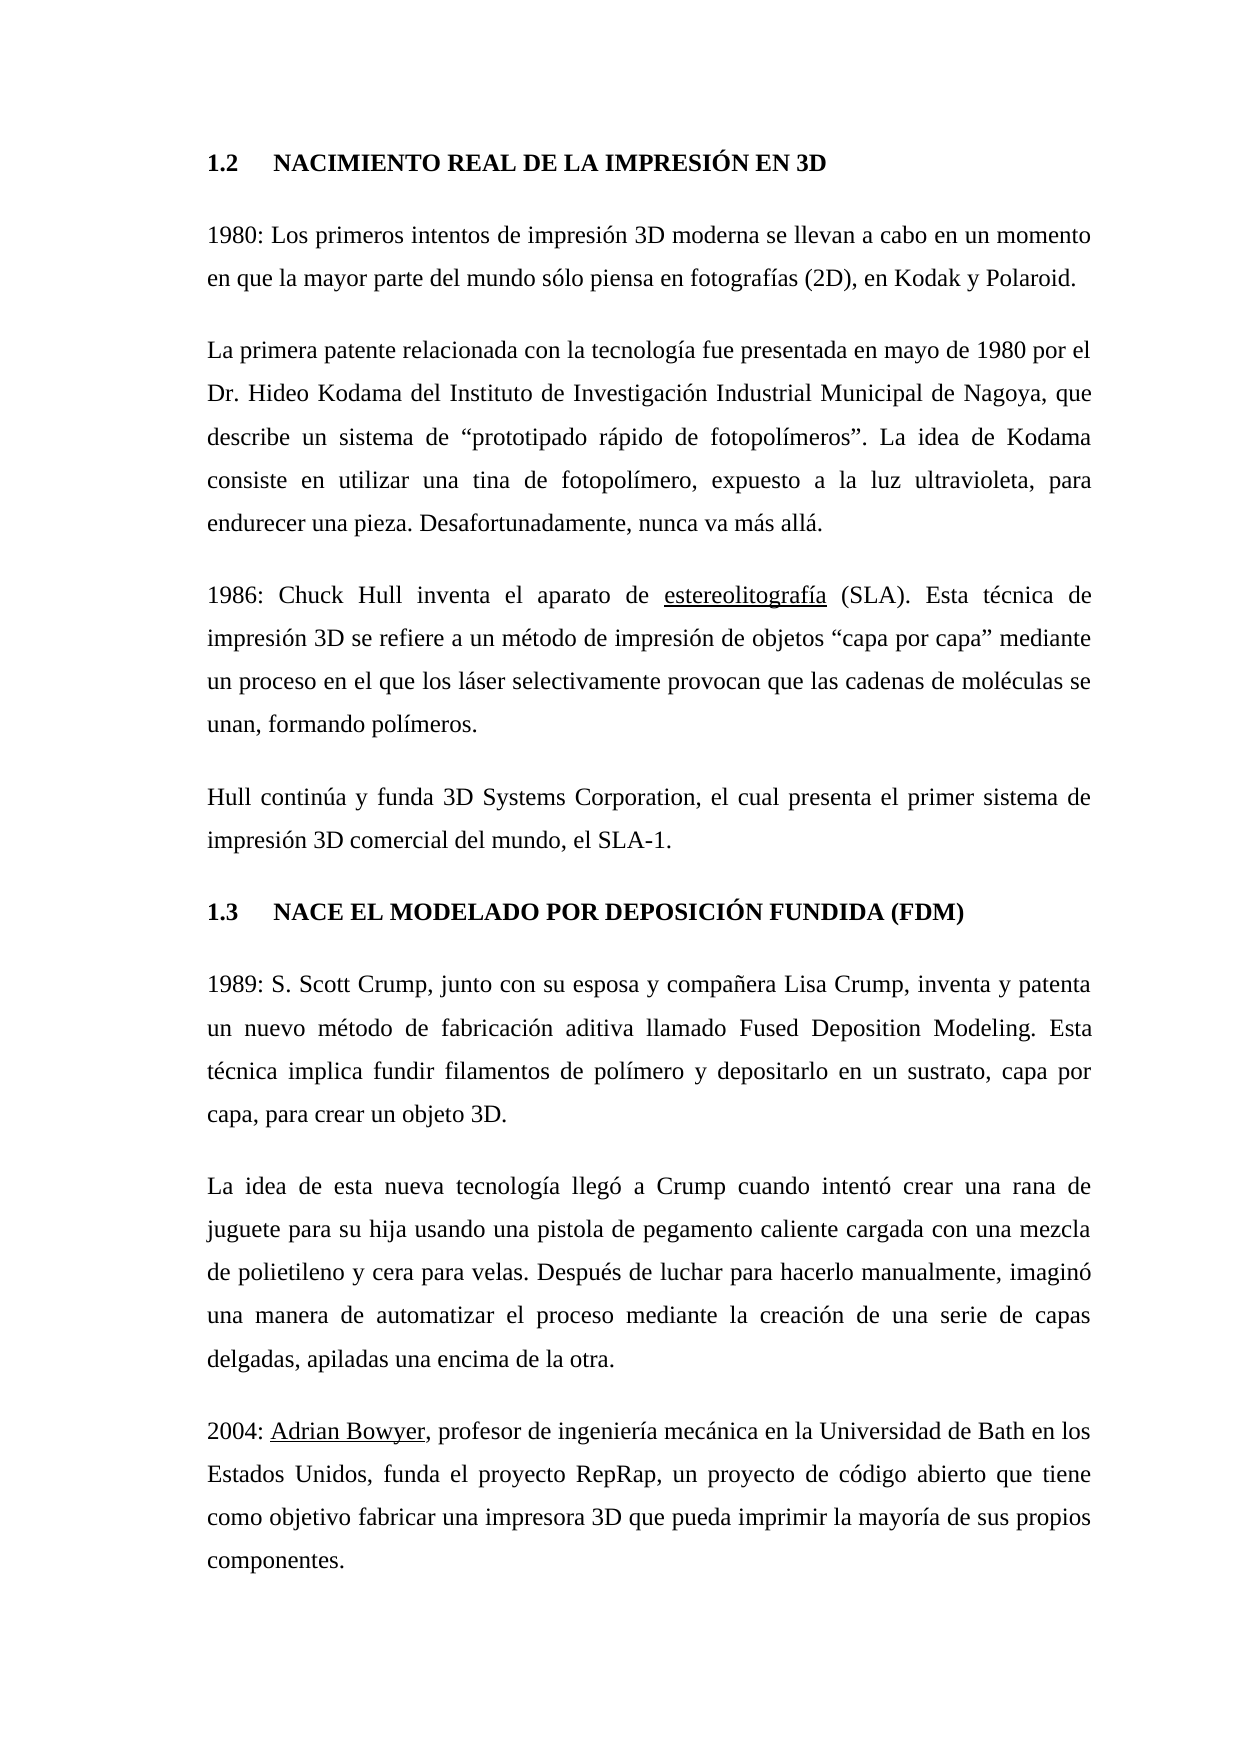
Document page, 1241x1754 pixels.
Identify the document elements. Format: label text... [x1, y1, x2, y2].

subtitle NACE EL MODELADO POR DEPOSICIÓN FUNDIDA (FDM) [207, 897, 1092, 926]
text 1989: S. Scott Crump, junto con su esposa y compañera Lisa Crump, inventa y patenta un nuevo método de fabricación aditiva llamado Fused Deposition Modeling. Esta técnica implica fundir filamentos de polímero y depositarlo en un sustrato, capa por capa, para crear un objeto 3D. [207, 969, 1092, 1128]
text 2004: Adrian Bowyer, profesor de ingeniería mecánica en la Universidad de Bath en los Estados Unidos, funda el proyecto RepRap, un proyecto de código abierto que tiene como objetivo fabricar una impresora 3D que pueda imprimir la mayoría de sus propios componentes. [207, 1416, 1092, 1574]
text 1980: Los primeros intentos de impresión 3D moderna se llevan a cabo en un momento en que la mayor parte del mundo sólo piensa en fotografías (2D), en Kodak y Polaroid. [207, 220, 1092, 292]
subtitle NACIMIENTO REAL DE LA IMPRESIÓN EN 3D [207, 148, 1092, 176]
text Hull continúa y funda 3D Systems Corporation, el cual presenta el primer sistema de impresión 3D comercial del mundo, el SLA-1. [207, 782, 1092, 854]
text 1986: Chuck Hull inventa el aparato de estereolitografía (SLA). Esta técnica de impresión 3D se refiere a un método de impresión de objetos “capa por capa” mediante un proceso en el que los láser selectivamente provocan que las cadenas de moléculas se unan, formando polímeros. [207, 580, 1092, 738]
text La primera patente relacionada con la tecnología fue presentada en mayo de 1980 por el Dr. Hideo Kodama del Instituto de Investigación Industrial Municipal de Nagoya, que describe un sistema de “prototipado rápido de fotopolímeros”. La idea de Kodama consiste en utilizar una tina de fotopolímero, expuesto a la luz ultravioleta, para endurecer una pieza. Desafortunadamente, nunca va más allá. [207, 335, 1092, 537]
text La idea de esta nueva tecnología llegó a Crump cuando intentó crear una rana de juguete para su hija usando una pistola de pegamento caliente cargada con una mezcla de polietileno y cera para velas. Después de luchar para hacerlo manualmente, imaginó una manera de automatizar el proceso mediante la creación de una serie de capas delgadas, apiladas una encima de la otra. [207, 1171, 1092, 1372]
